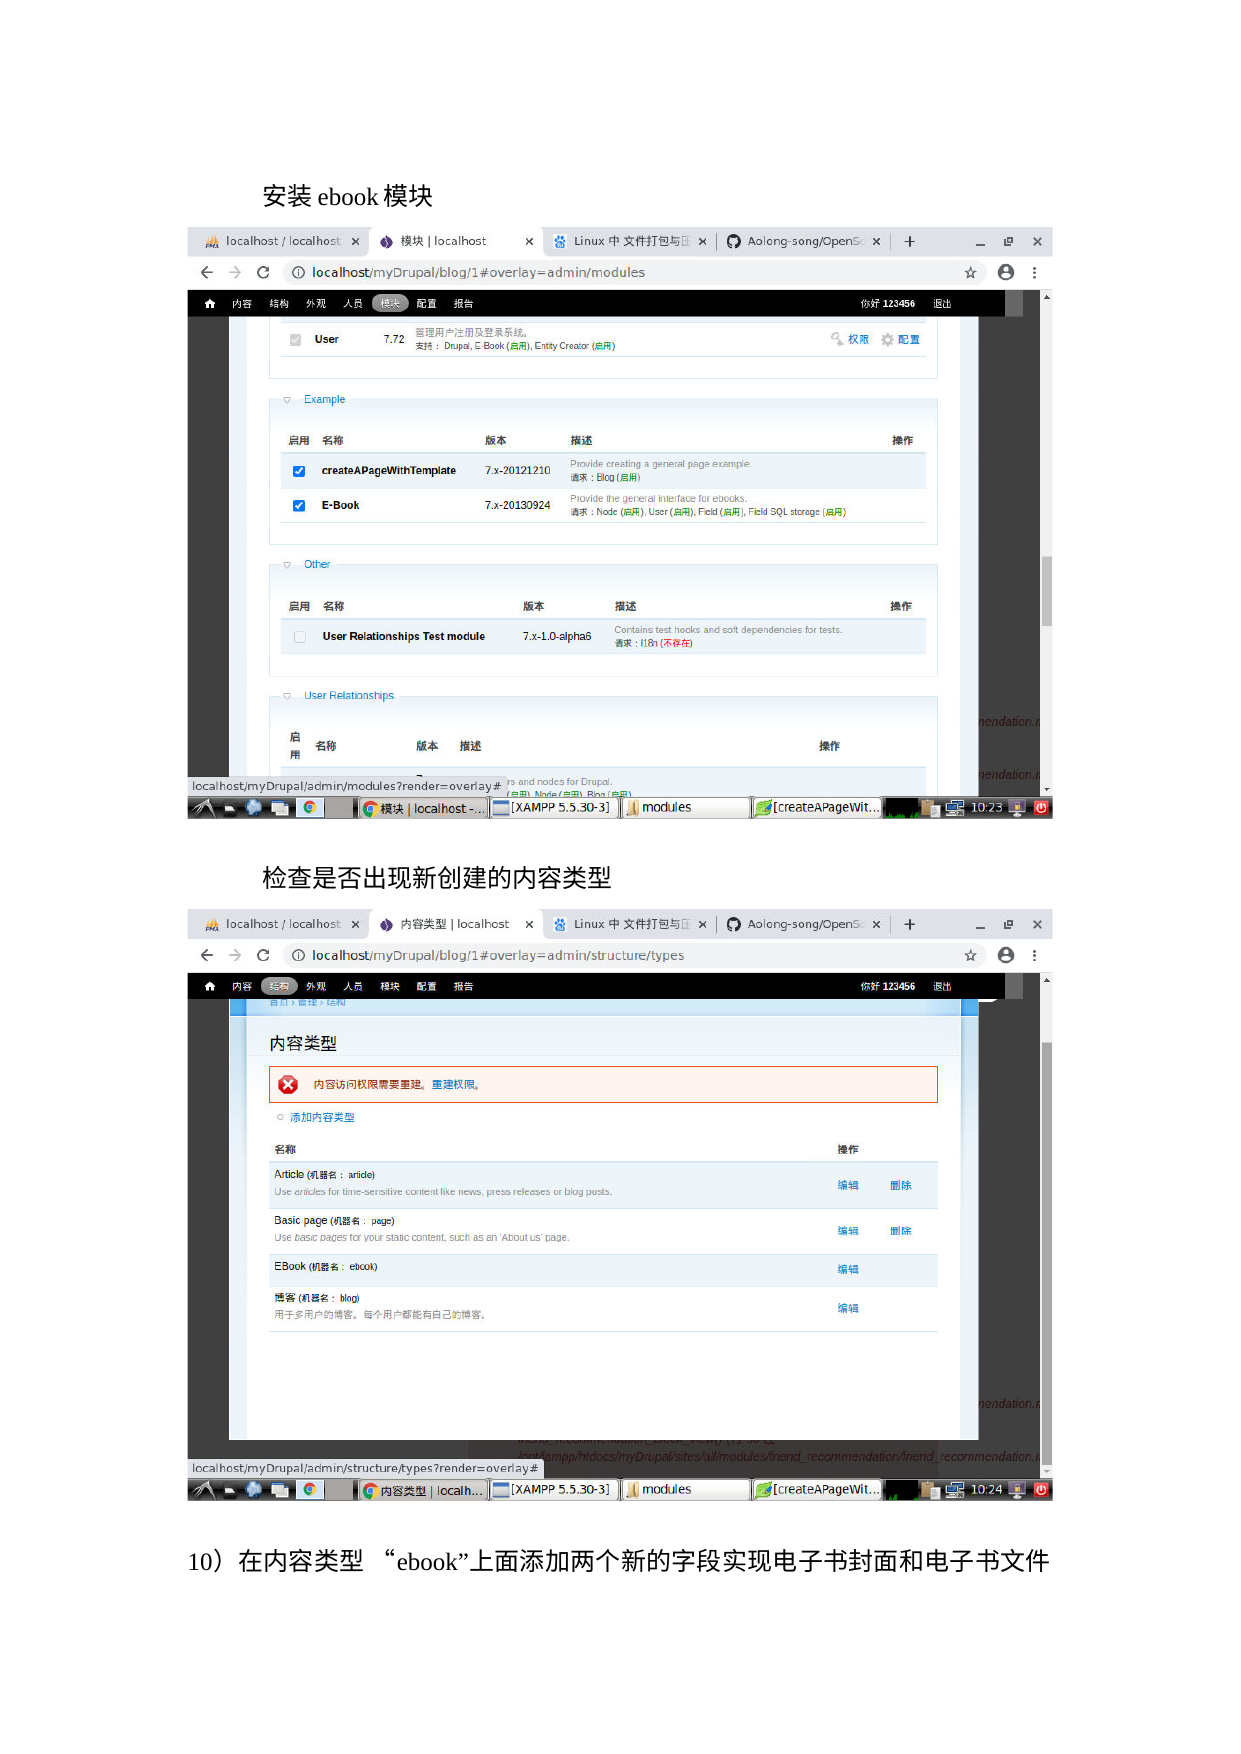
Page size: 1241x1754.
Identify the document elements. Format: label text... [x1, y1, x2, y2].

picture [187, 227, 1053, 819]
text 检查是否出现新创建的内容类型 [187, 844, 1053, 909]
text 安装ebook模块 [187, 162, 1053, 227]
picture [187, 909, 1053, 1501]
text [187, 1527, 1053, 1592]
